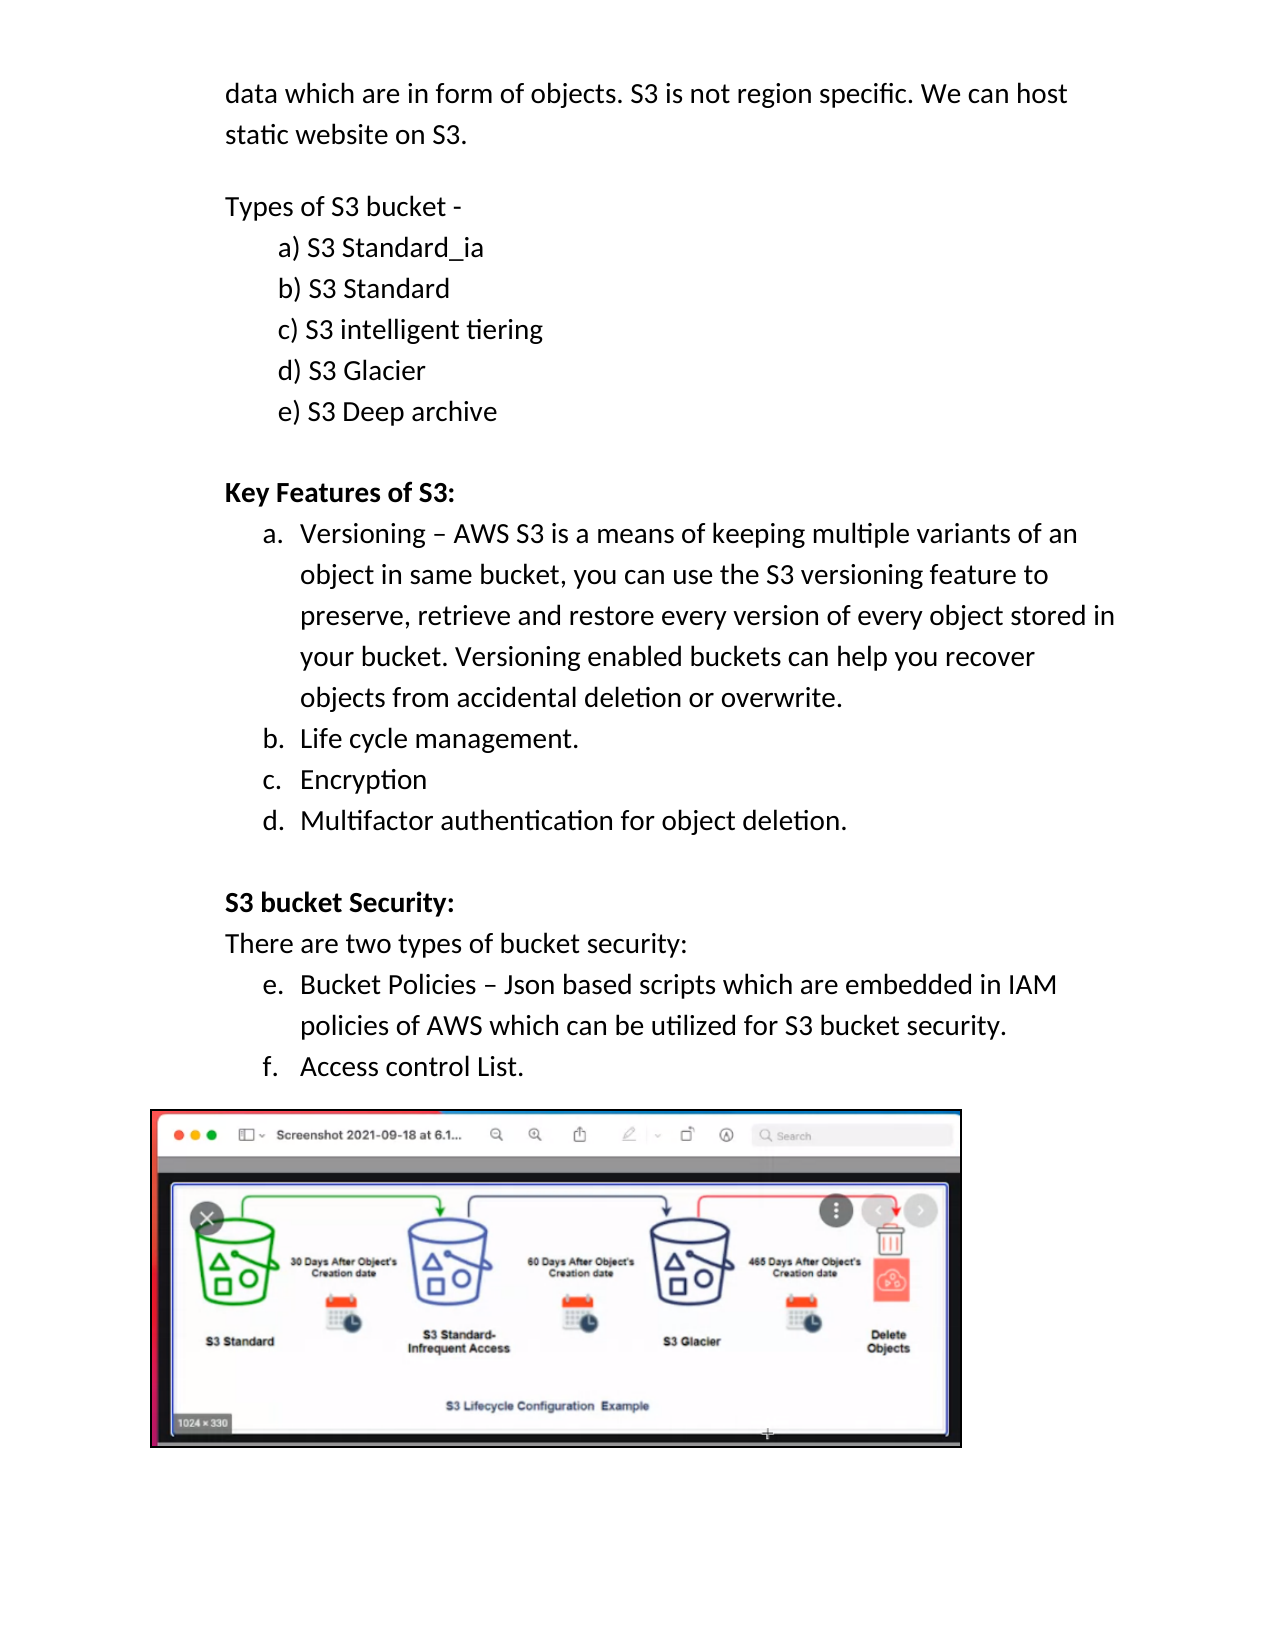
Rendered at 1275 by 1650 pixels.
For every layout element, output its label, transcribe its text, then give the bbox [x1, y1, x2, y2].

list Bucket Policies – Json based scripts which are embedded in IAM policies of AWS which can be utilized for S3 bucket security. [262, 966, 1125, 1042]
list Multifactor authentication for object deletion. [262, 802, 1125, 838]
list Key Features of S3: [225, 474, 1125, 510]
list Access control List. [262, 1048, 1125, 1083]
list Versioning – AWS S3 is a means of keeping multiple variants of an object in same bucket, you can use the S3 versioning feature to preserve, retrieve and restore every version of every object stored in your bucket. Versioning enabled buckets can help you recover objects from accidental deletion or overwrite. [262, 515, 1125, 715]
list Types of S3 bucket - a) S3 Standard_ia b) S3 Standard c) S3 intelligent tiering d) S3 Glacier e) S3 Deep archive [225, 188, 1125, 428]
list Life cycle management. [262, 720, 1125, 756]
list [225, 75, 1125, 184]
picture [152, 1111, 960, 1446]
list S3 bucket Security: There are two types of bucket security: [225, 884, 1125, 960]
list Encryption [262, 761, 1125, 797]
